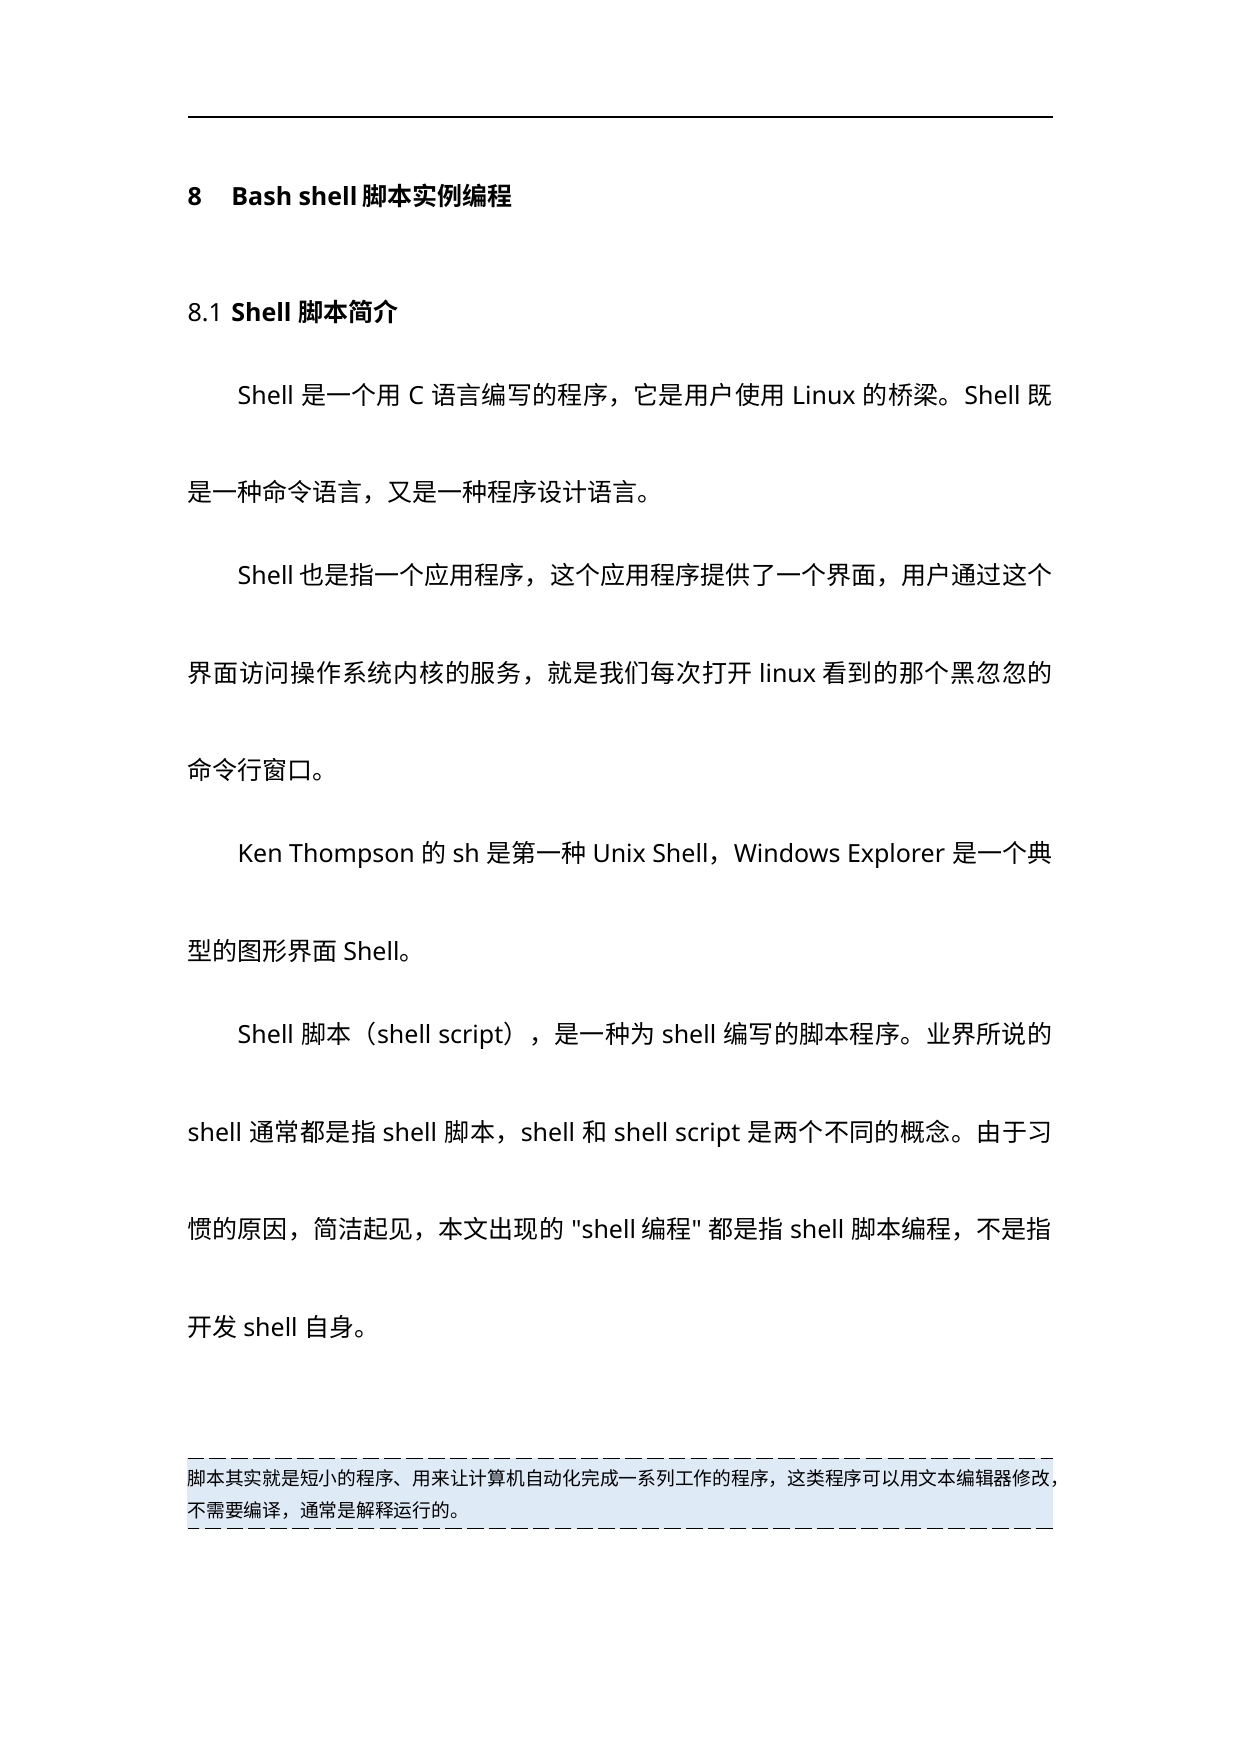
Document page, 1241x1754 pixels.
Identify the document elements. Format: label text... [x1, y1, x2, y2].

subtitle Shell 脚本简介 [187, 278, 1053, 343]
subtitle Bash shell脚本实例编程 [187, 162, 1053, 227]
text Ken Thompson 的 sh 是第一种 Unix Shell，Windows Explorer 是一个典型的图形界面 Shell。 [187, 819, 1053, 982]
text Shell也是指一个应用程序，这个应用程序提供了一个界面，用户通过这个界面访问操作系统内核的服务，就是我们每次打开linux看到的那个黑忽忽的命令行窗口。 [187, 541, 1053, 801]
text Shell 是一个用 C 语言编写的程序，它是用户使用 Linux 的桥梁。Shell 既是一种命令语言，又是一种程序设计语言。 [187, 361, 1053, 523]
text Shell 脚本（shell script），是一种为 shell 编写的脚本程序。业界所说的 shell 通常都是指 shell 脚本，shell 和 shell script 是两个不同的概念。由于习惯的原因，简洁起见，本文出现的 "shell编程" 都是指 shell 脚本编程，不是指开发 shell 自身。 [187, 1000, 1053, 1358]
text 脚本其实就是短小的程序、用来让计算机自动化完成一系列工作的程序，这类程序可以用文本编辑器修改，不需要编译，通常是解释运行的。 [187, 1458, 1053, 1529]
